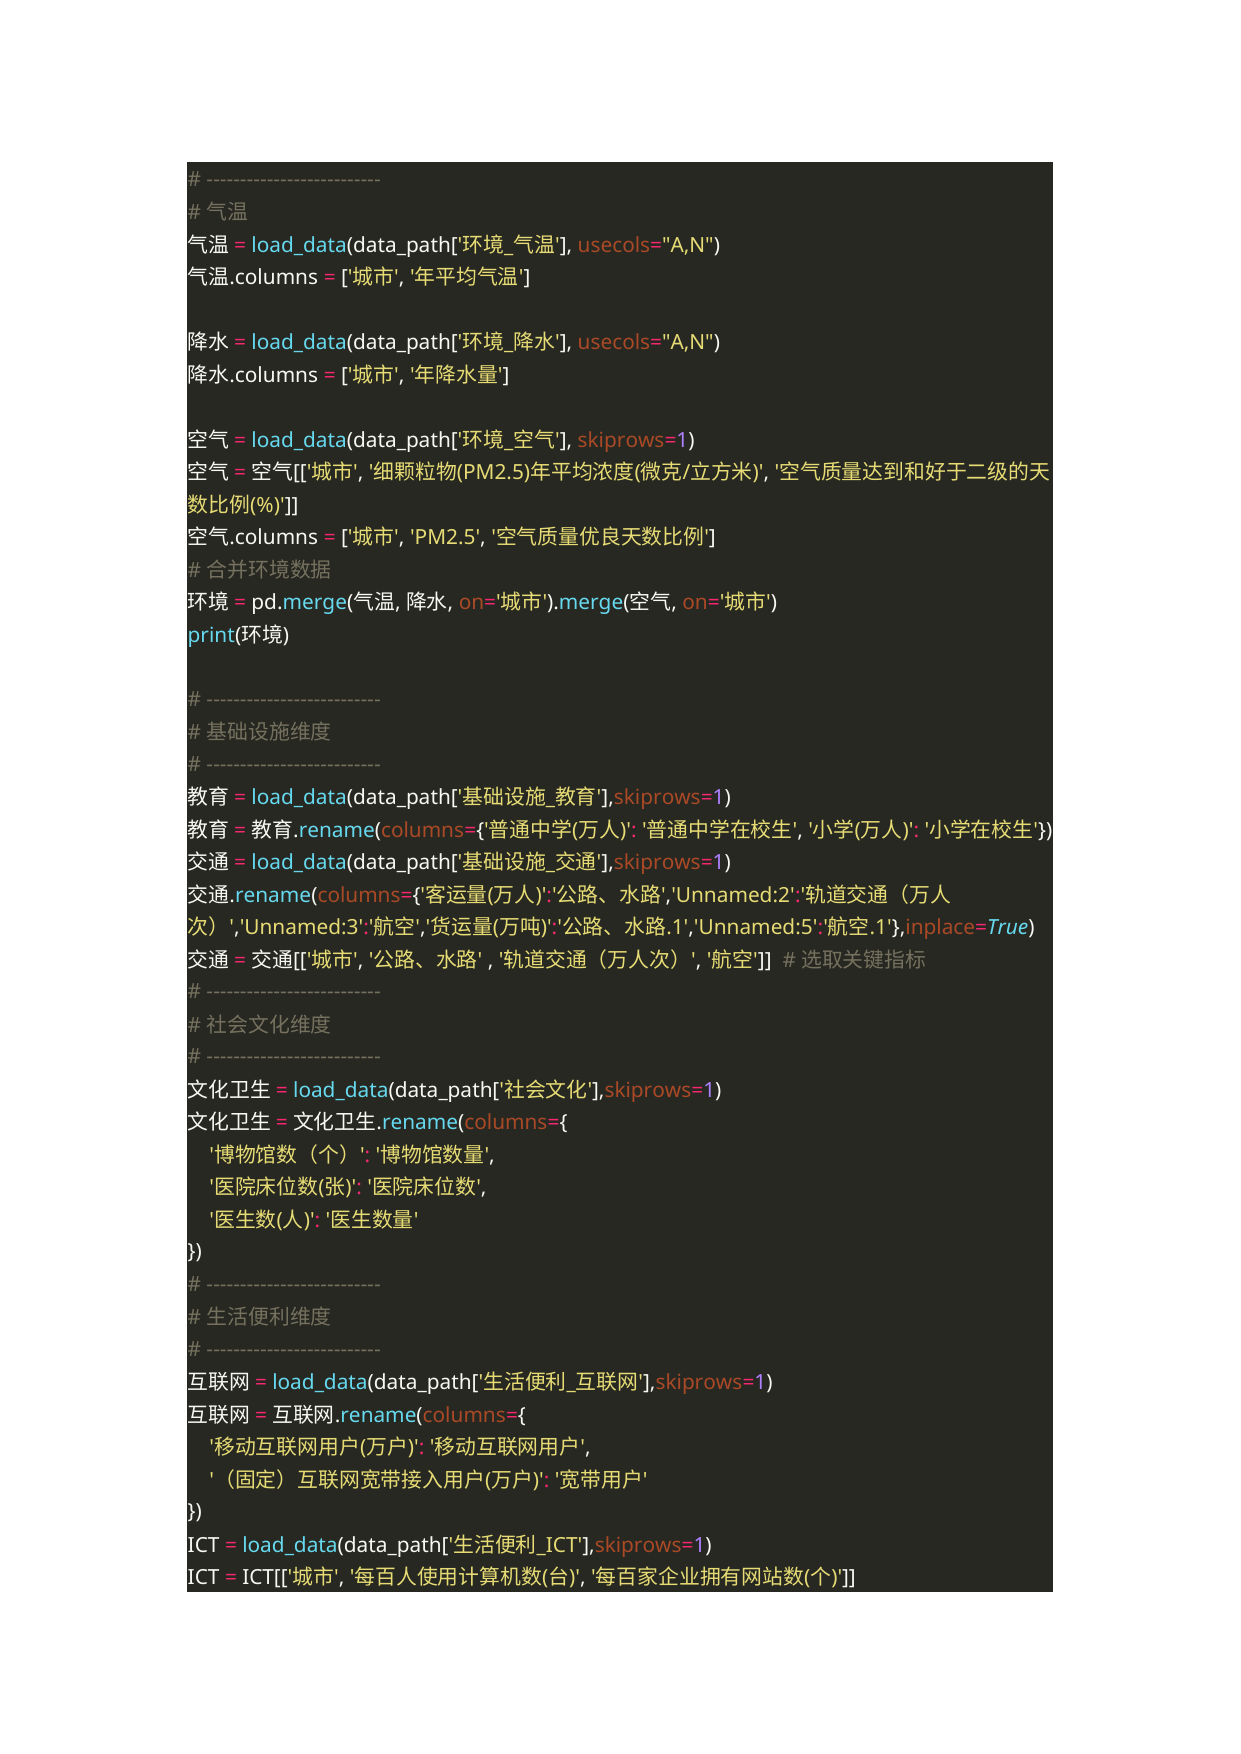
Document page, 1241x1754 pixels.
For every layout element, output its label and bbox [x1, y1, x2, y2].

text [187, 162, 1053, 1592]
